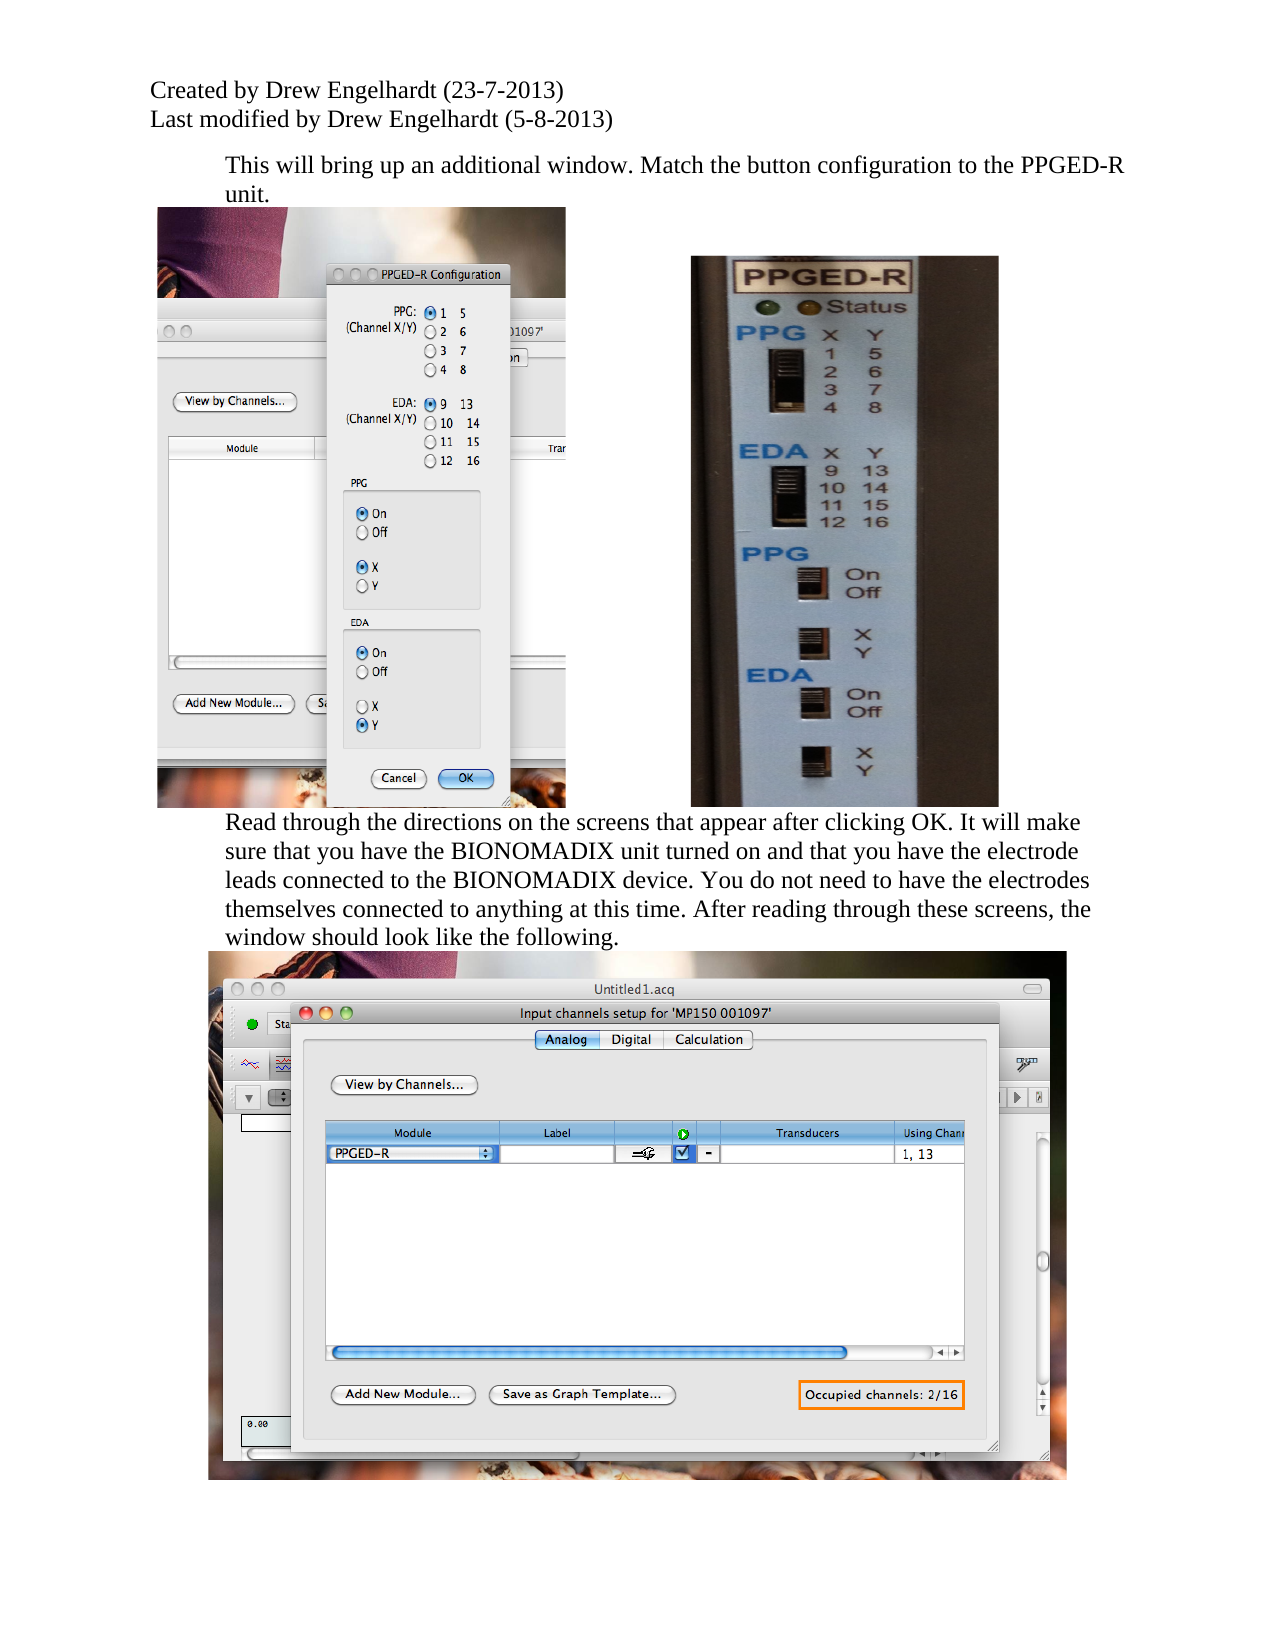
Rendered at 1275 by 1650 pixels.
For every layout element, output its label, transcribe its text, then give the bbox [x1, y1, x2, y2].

picture [157, 207, 566, 808]
picture [690, 256, 999, 807]
picture [208, 951, 1067, 1480]
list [187, 150, 1125, 207]
list Read through the directions on the screens that appear after clicking OK. It will make sure that you have the BIONOMADIX unit turned on and that you have the electrode leads connected to the BIONOMADIX device. You do not need to have the electrodes themselves connected to anything at this time. After reading through these screens, the window should look like the following. [225, 807, 1125, 951]
